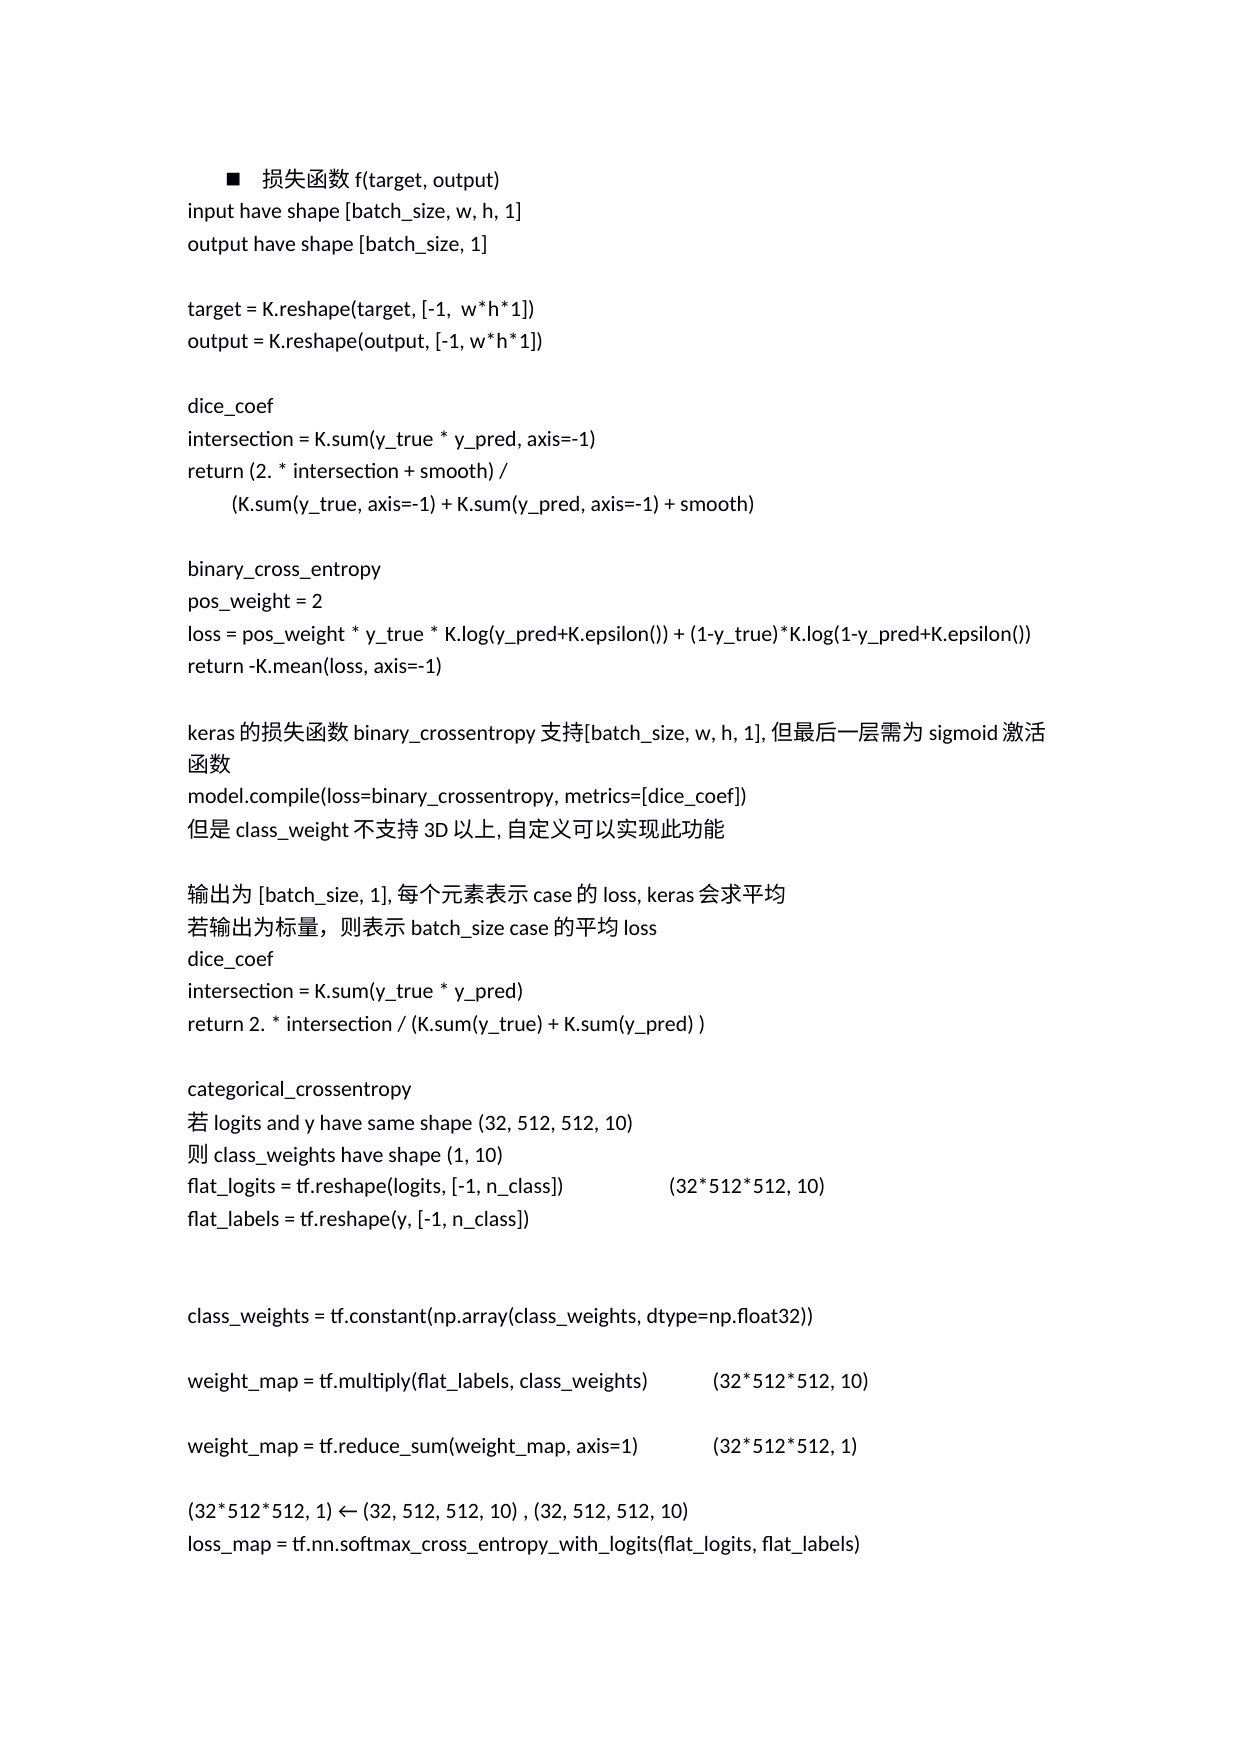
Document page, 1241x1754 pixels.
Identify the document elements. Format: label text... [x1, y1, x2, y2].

text intersection = K.sum(y_true * y_pred, axis=-1) [187, 422, 1053, 454]
list 损失函数 f(target, output) [225, 162, 1053, 194]
text loss = pos_weight * y_true * K.log(y_pred+K.epsilon()) + (1-y_true)*K.log(1-y_pred+K.epsilon()) [187, 617, 1053, 649]
text (K.sum(y_true, axis=-1) + K.sum(y_pred, axis=-1) + smooth) [187, 487, 1053, 519]
text 但是class_weight不支持3D以上, 自定义可以实现此功能 [187, 812, 1053, 844]
text model.compile(loss=binary_crossentropy, metrics=[dice_coef]) [187, 779, 1053, 812]
text flat_logits = tf.reshape(logits, [-1, n_class]) (32*512*512, 10) [187, 1169, 1053, 1202]
text output = K.reshape(output, [-1, w*h*1]) [187, 324, 1053, 357]
text categorical_crossentropy [187, 1072, 1053, 1104]
text 则class_weights have shape (1, 10) [187, 1137, 1053, 1169]
text dice_coef [187, 942, 1053, 974]
text return 2. * intersection / (K.sum(y_true) + K.sum(y_pred) ) [187, 1007, 1053, 1039]
text output have shape [batch_size, 1] [187, 227, 1053, 259]
text return -K.mean(loss, axis=-1) [187, 649, 1053, 682]
text 若输出为标量，则表示batch_size case的平均loss [187, 909, 1053, 942]
text dice_coef [187, 389, 1053, 422]
text return (2. * intersection + smooth) / [187, 454, 1053, 487]
text 输出为 [batch_size, 1], 每个元素表示case的loss, keras会求平均 [187, 877, 1053, 909]
text input have shape [batch_size, w, h, 1] [187, 194, 1053, 227]
text class_weights = tf.constant(np.array(class_weights, dtype=np.float32)) [187, 1299, 1053, 1332]
text weight_map = tf.multiply(flat_labels, class_weights) (32*512*512, 10) [187, 1364, 1053, 1397]
text binary_cross_entropy [187, 552, 1053, 584]
text 若logits and y have same shape (32, 512, 512, 10) [187, 1104, 1053, 1137]
text flat_labels = tf.reshape(y, [-1, n_class]) [187, 1202, 1053, 1234]
text intersection = K.sum(y_true * y_pred) [187, 974, 1053, 1007]
text target = K.reshape(target, [-1, w*h*1]) [187, 292, 1053, 324]
text weight_map = tf.reduce_sum(weight_map, axis=1) (32*512*512, 1) [187, 1429, 1053, 1462]
text pos_weight = 2 [187, 584, 1053, 617]
text keras的损失函数binary_crossentropy支持[batch_size, w, h, 1], 但最后一层需为sigmoid激活函数 [187, 714, 1053, 779]
text (32*512*512, 1) ← (32, 512, 512, 10) , (32, 512, 512, 10) [187, 1494, 1053, 1527]
text loss_map = tf.nn.softmax_cross_entropy_with_logits(flat_logits, flat_labels) [187, 1527, 1053, 1559]
